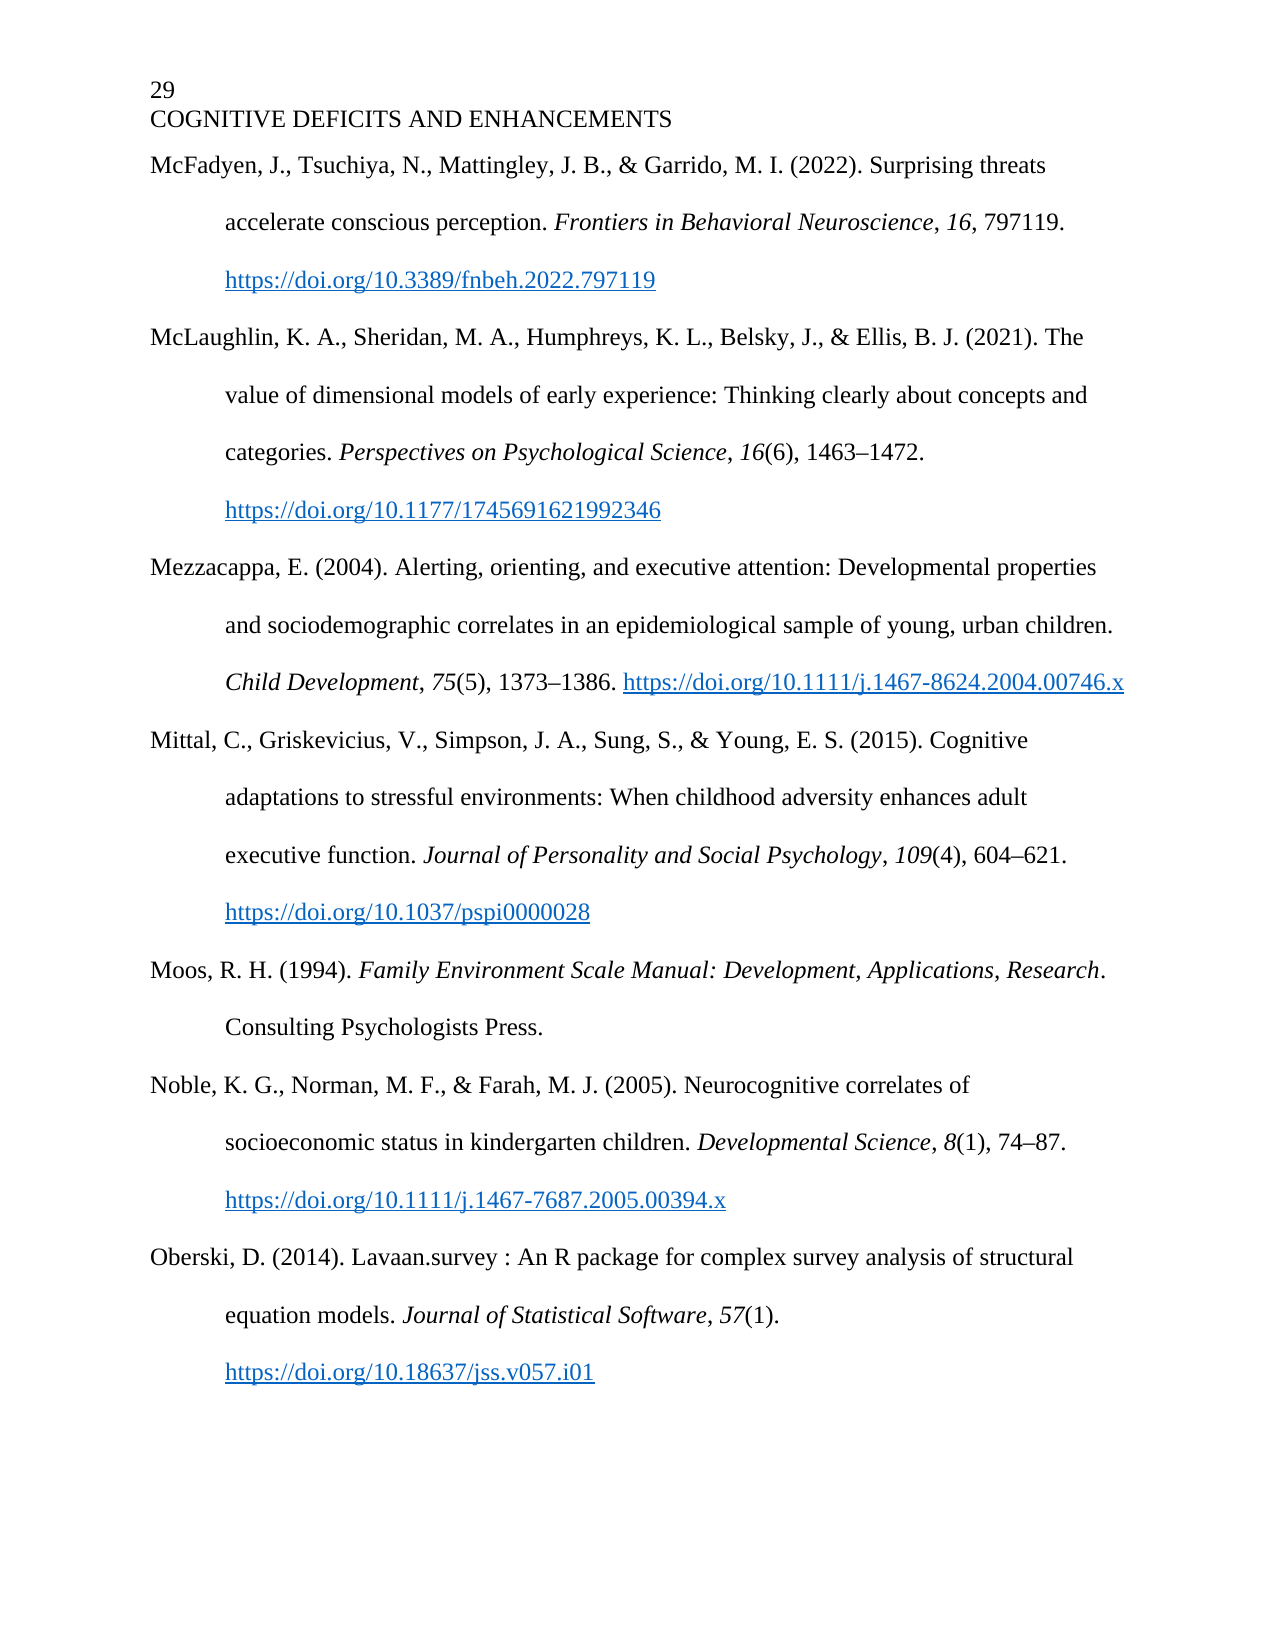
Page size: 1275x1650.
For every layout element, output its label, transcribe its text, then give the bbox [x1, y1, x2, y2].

text Mezzacappa, E. (2004). Alerting, orienting, and executive attention: Developmental properties and sociodemographic correlates in an epidemiological sample of young, urban children. Child Development, 75(5), 1373–1386. https://doi.org/10.1111/j.1467-8624.2004.00746.x [150, 552, 1125, 696]
text McFadyen, J., Tsuchiya, N., Mattingley, J. B., & Garrido, M. I. (2022). Surprising threats accelerate conscious perception. Frontiers in Behavioral Neuroscience, 16, 797119. https://doi.org/10.3389/fnbeh.2022.797119 [150, 150, 1125, 294]
text Noble, K. G., Norman, M. F., & Farah, M. J. (2005). Neurocognitive correlates of socioeconomic status in kindergarten children. Developmental Science, 8(1), 74–87. https://doi.org/10.1111/j.1467-7687.2005.00394.x [150, 1070, 1125, 1214]
text Mittal, C., Griskevicius, V., Simpson, J. A., Sung, S., & Young, E. S. (2015). Cognitive adaptations to stressful environments: When childhood adversity enhances adult executive function. Journal of Personality and Social Psychology, 109(4), 604–621. https://doi.org/10.1037/pspi0000028 [150, 725, 1125, 926]
text Moos, R. H. (1994). Family Environment Scale Manual: Development, Applications, Research. Consulting Psychologists Press. [150, 955, 1125, 1041]
text McLaughlin, K. A., Sheridan, M. A., Humphreys, K. L., Belsky, J., & Ellis, B. J. (2021). The value of dimensional models of early experience: Thinking clearly about concepts and categories. Perspectives on Psychological Science, 16(6), 1463–1472. https://doi.org/10.1177/1745691621992346 [150, 322, 1125, 524]
text Oberski, D. (2014). Lavaan.survey : An R package for complex survey analysis of structural equation models. Journal of Statistical Software, 57(1). https://doi.org/10.18637/jss.v057.i01 [150, 1242, 1125, 1386]
